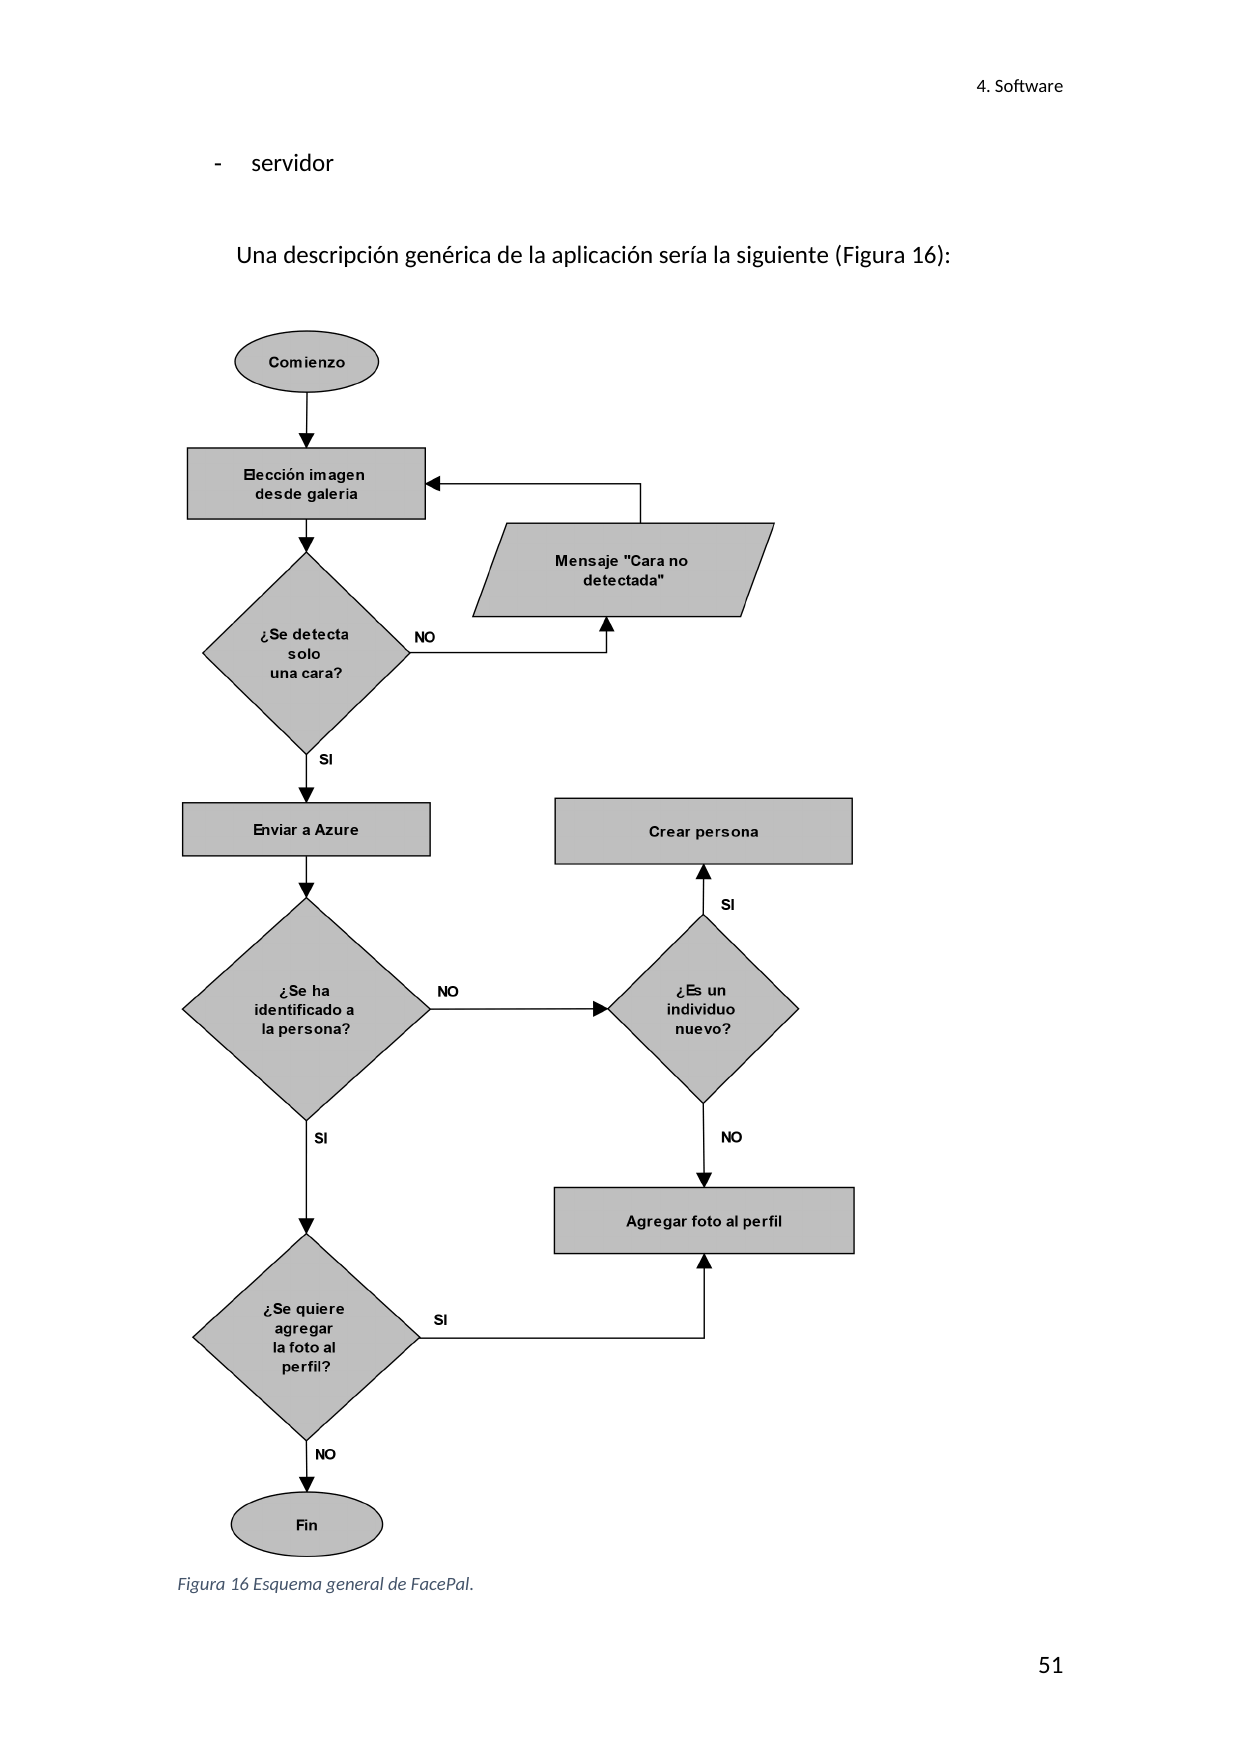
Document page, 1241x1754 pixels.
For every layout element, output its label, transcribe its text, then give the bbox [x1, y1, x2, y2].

list servidor [213, 148, 1063, 178]
picture [177, 330, 859, 1557]
text Una descripción genérica de la aplicación sería la siguiente (Figura 15): [177, 239, 1063, 269]
